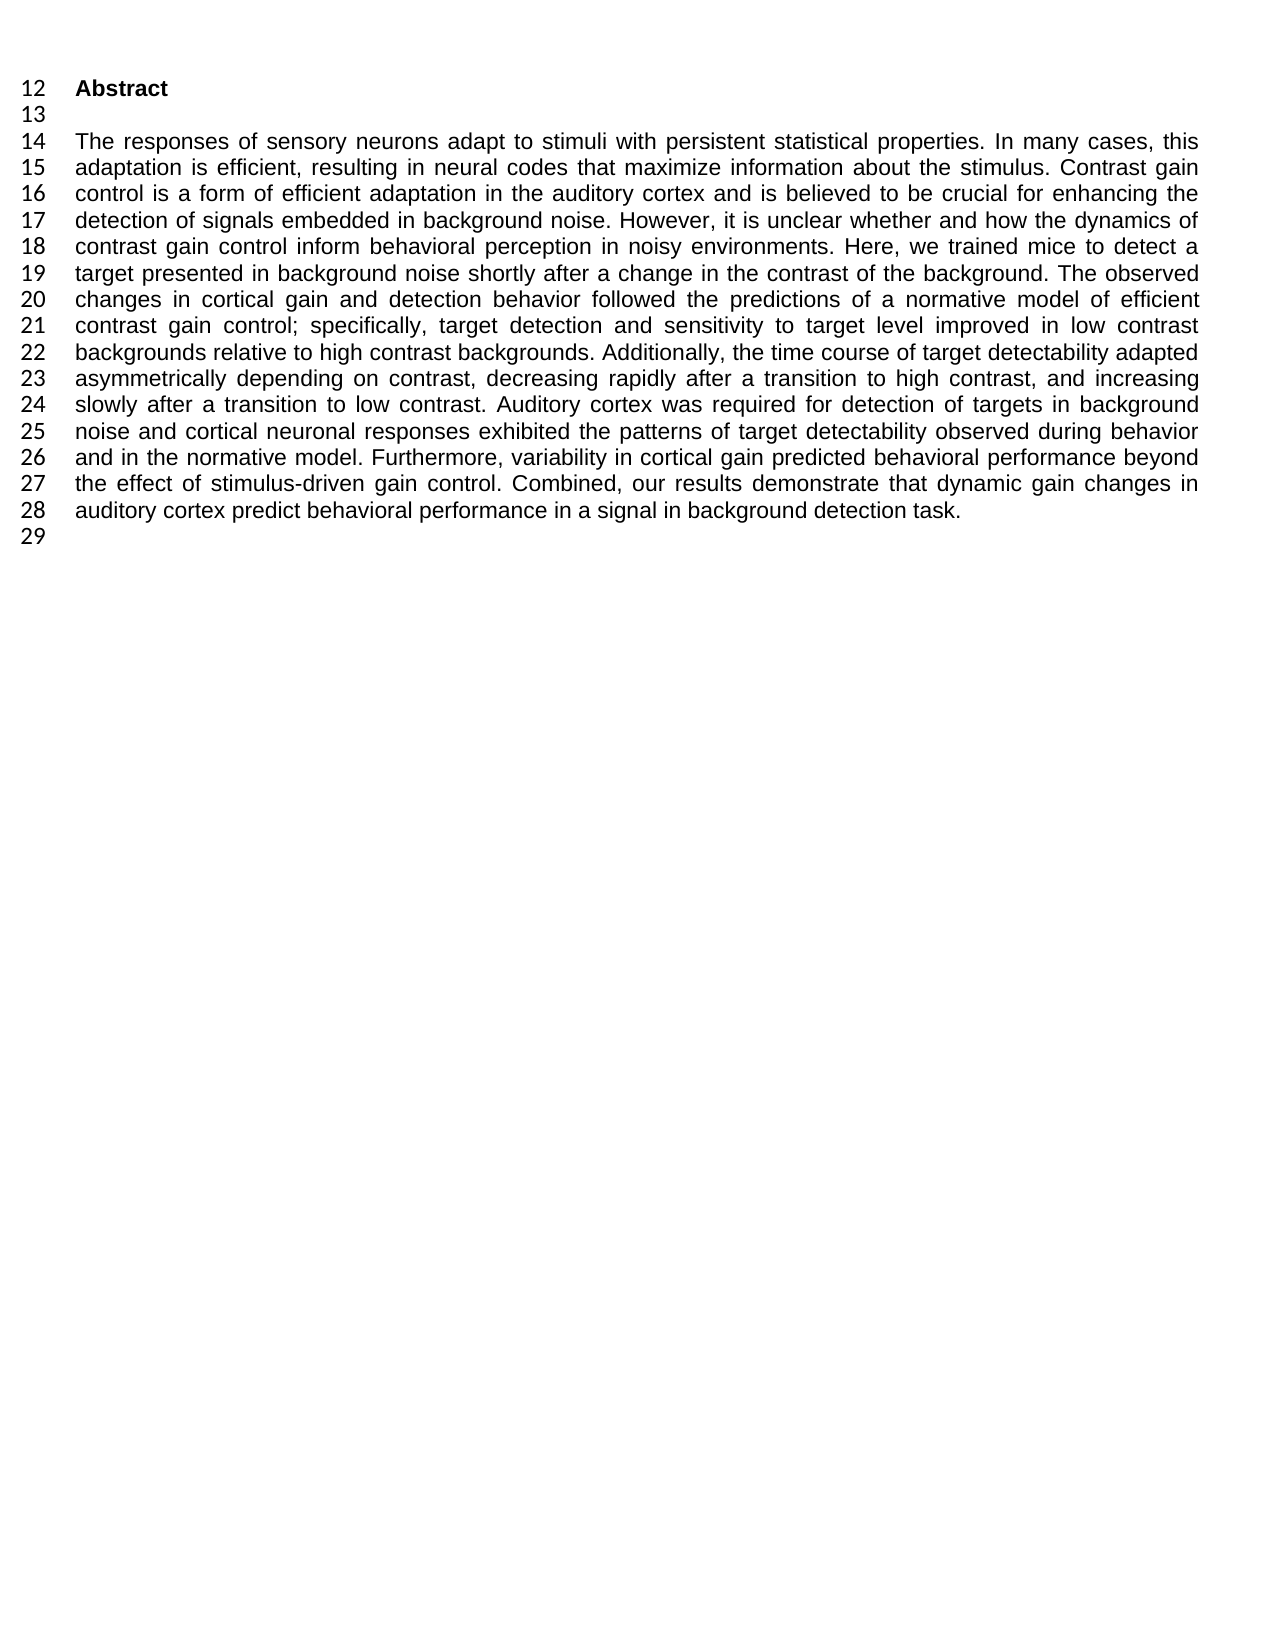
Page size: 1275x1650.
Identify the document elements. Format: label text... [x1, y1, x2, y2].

text The responses of sensory neurons adapt to stimuli with persistent statistical properties. In many cases, this adaptation is efficient, resulting in neural codes that maximize information about the stimulus. Contrast gain control is a form of efficient adaptation in the auditory cortex and is believed to be crucial for enhancing the detection of signals embedded in background noise. However, it is unclear whether and how the dynamics of contrast gain control inform behavioral perception in noisy environments. Here, we trained mice to detect a target presented in background noise shortly after a change in the contrast of the background. The observed changes in cortical gain and detection behavior followed the predictions of a normative model of efficient contrast gain control; specifically, target detection and sensitivity to target level improved in low contrast backgrounds relative to high contrast backgrounds. Additionally, the time course of target detectability adapted asymmetrically depending on contrast, decreasing rapidly after a transition to high contrast, and increasing slowly after a transition to low contrast. Auditory cortex was required for detection of targets in background noise and cortical neuronal responses exhibited the patterns of target detectability observed during behavior and in the normative model. Furthermore, variability in cortical gain predicted behavioral performance beyond the effect of stimulus-driven gain control. Combined, our results demonstrate that dynamic gain changes in auditory cortex predict behavioral performance in a signal in background detection task. [75, 128, 1200, 523]
text Abstract [75, 75, 1200, 101]
